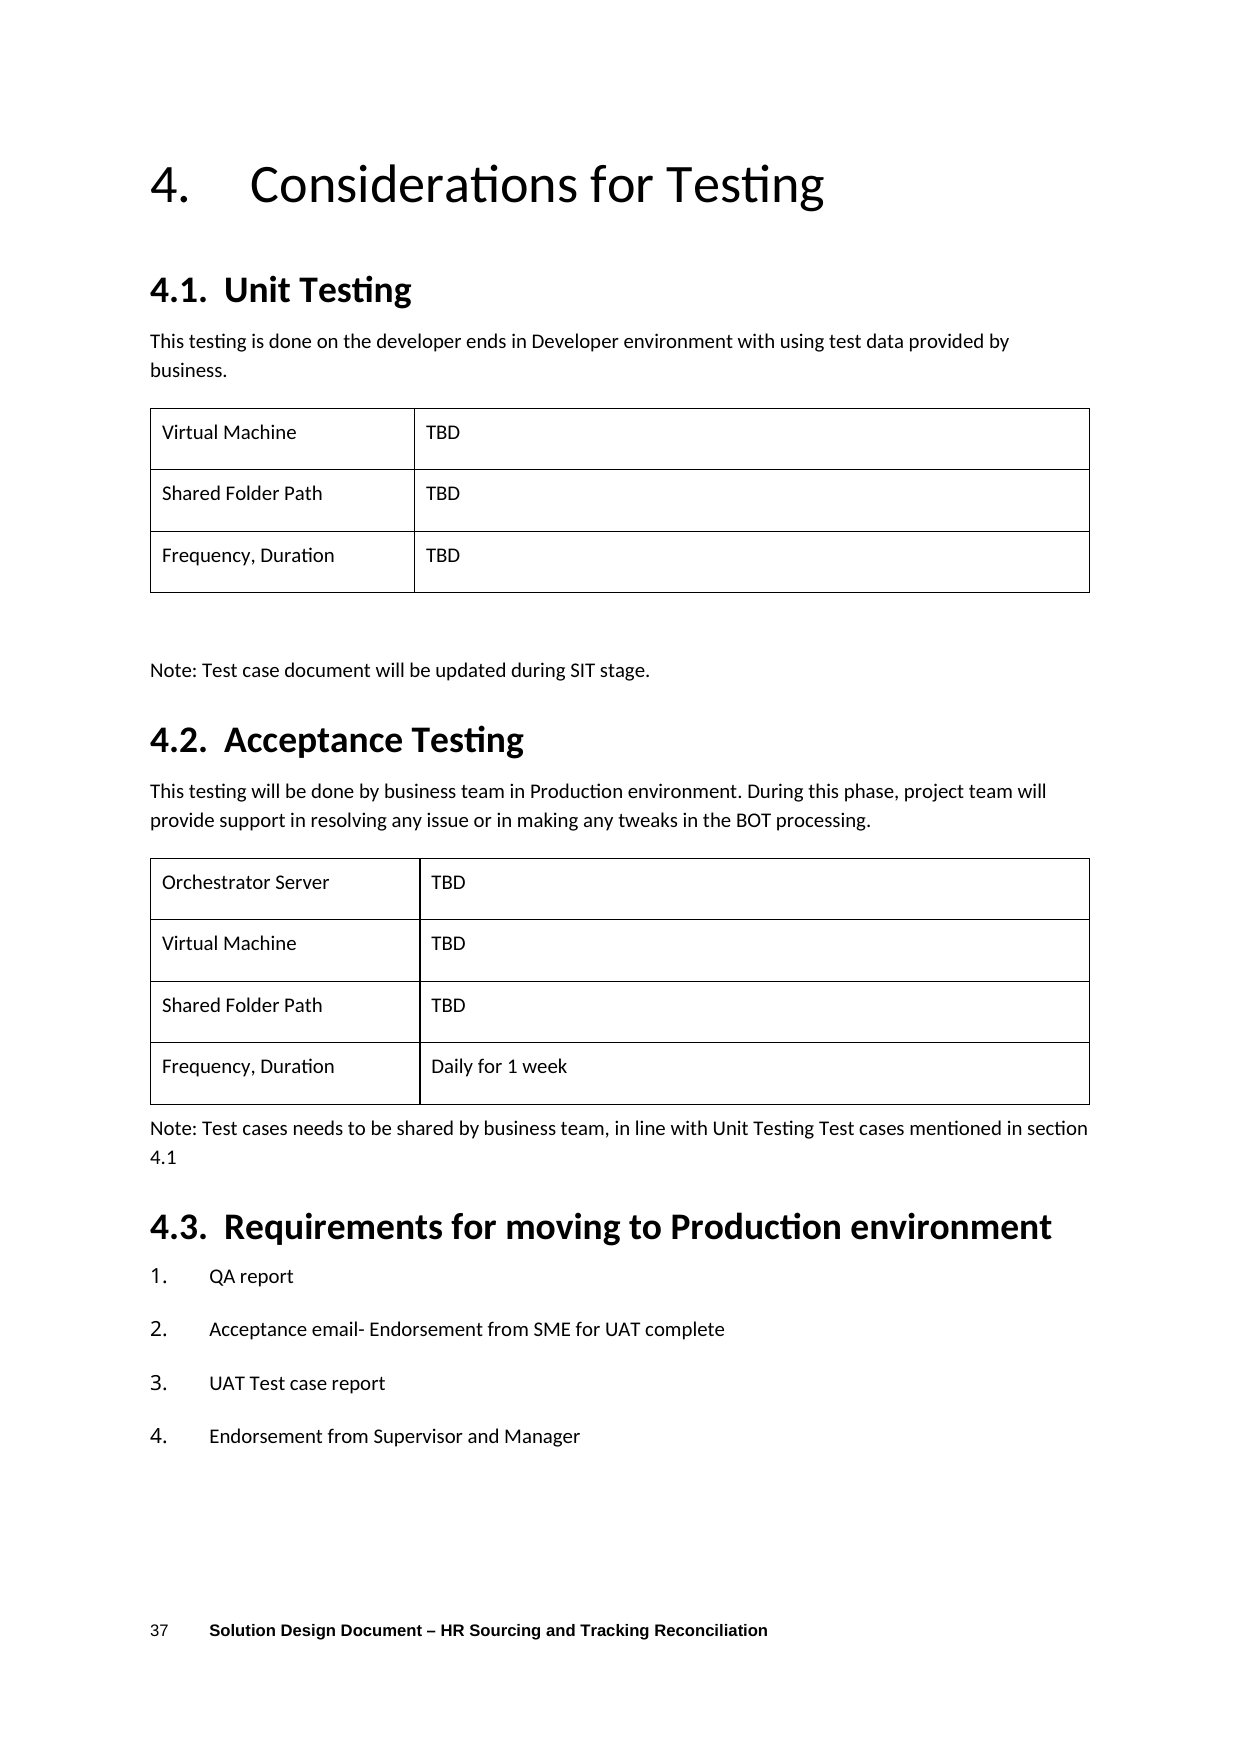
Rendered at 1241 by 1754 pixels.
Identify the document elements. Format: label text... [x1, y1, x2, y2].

text Unit Testing [150, 266, 1090, 312]
table_header Orchestrator Server [151, 859, 419, 919]
table_cell TBD [421, 920, 1089, 981]
table_cell TBD [415, 470, 1089, 531]
text Requirements for moving to Production environment [150, 1203, 1090, 1248]
table_cell Frequency, Duration [151, 532, 414, 592]
list Acceptance email- Endorsement from SME for UAT complete [150, 1314, 1090, 1343]
text Note: Test cases needs to be shared by business team, in line with Unit Testing Test cases mentioned in section 4.1 [150, 1111, 1090, 1169]
table_cell TBD [415, 532, 1089, 592]
table_cell Shared Folder Path [151, 982, 419, 1042]
table_header TBD [415, 409, 1089, 469]
table_header Virtual Machine [151, 409, 414, 469]
table_cell Shared Folder Path [151, 470, 414, 531]
table_cell Virtual Machine [151, 920, 419, 981]
list UAT Test case report [150, 1368, 1090, 1396]
text Acceptance Testing [150, 716, 1090, 762]
text Considerations for Testing [150, 150, 1090, 216]
list Endorsement from Supervisor and Manager [150, 1421, 1090, 1450]
table_cell Frequency, Duration [151, 1043, 419, 1104]
table_cell TBD [421, 982, 1089, 1042]
table_cell Daily for 1 week [421, 1043, 1089, 1104]
text This testing is done on the developer ends in Developer environment with using test data provided by business. [150, 324, 1090, 383]
table_header TBD [421, 859, 1089, 919]
list QA report [150, 1261, 1090, 1289]
text This testing will be done by business team in Production environment. During this phase, project team will provide support in resolving any issue or in making any tweaks in the BOT processing. [150, 774, 1090, 833]
text Note: Test case document will be updated during SIT stage. [150, 654, 1090, 683]
